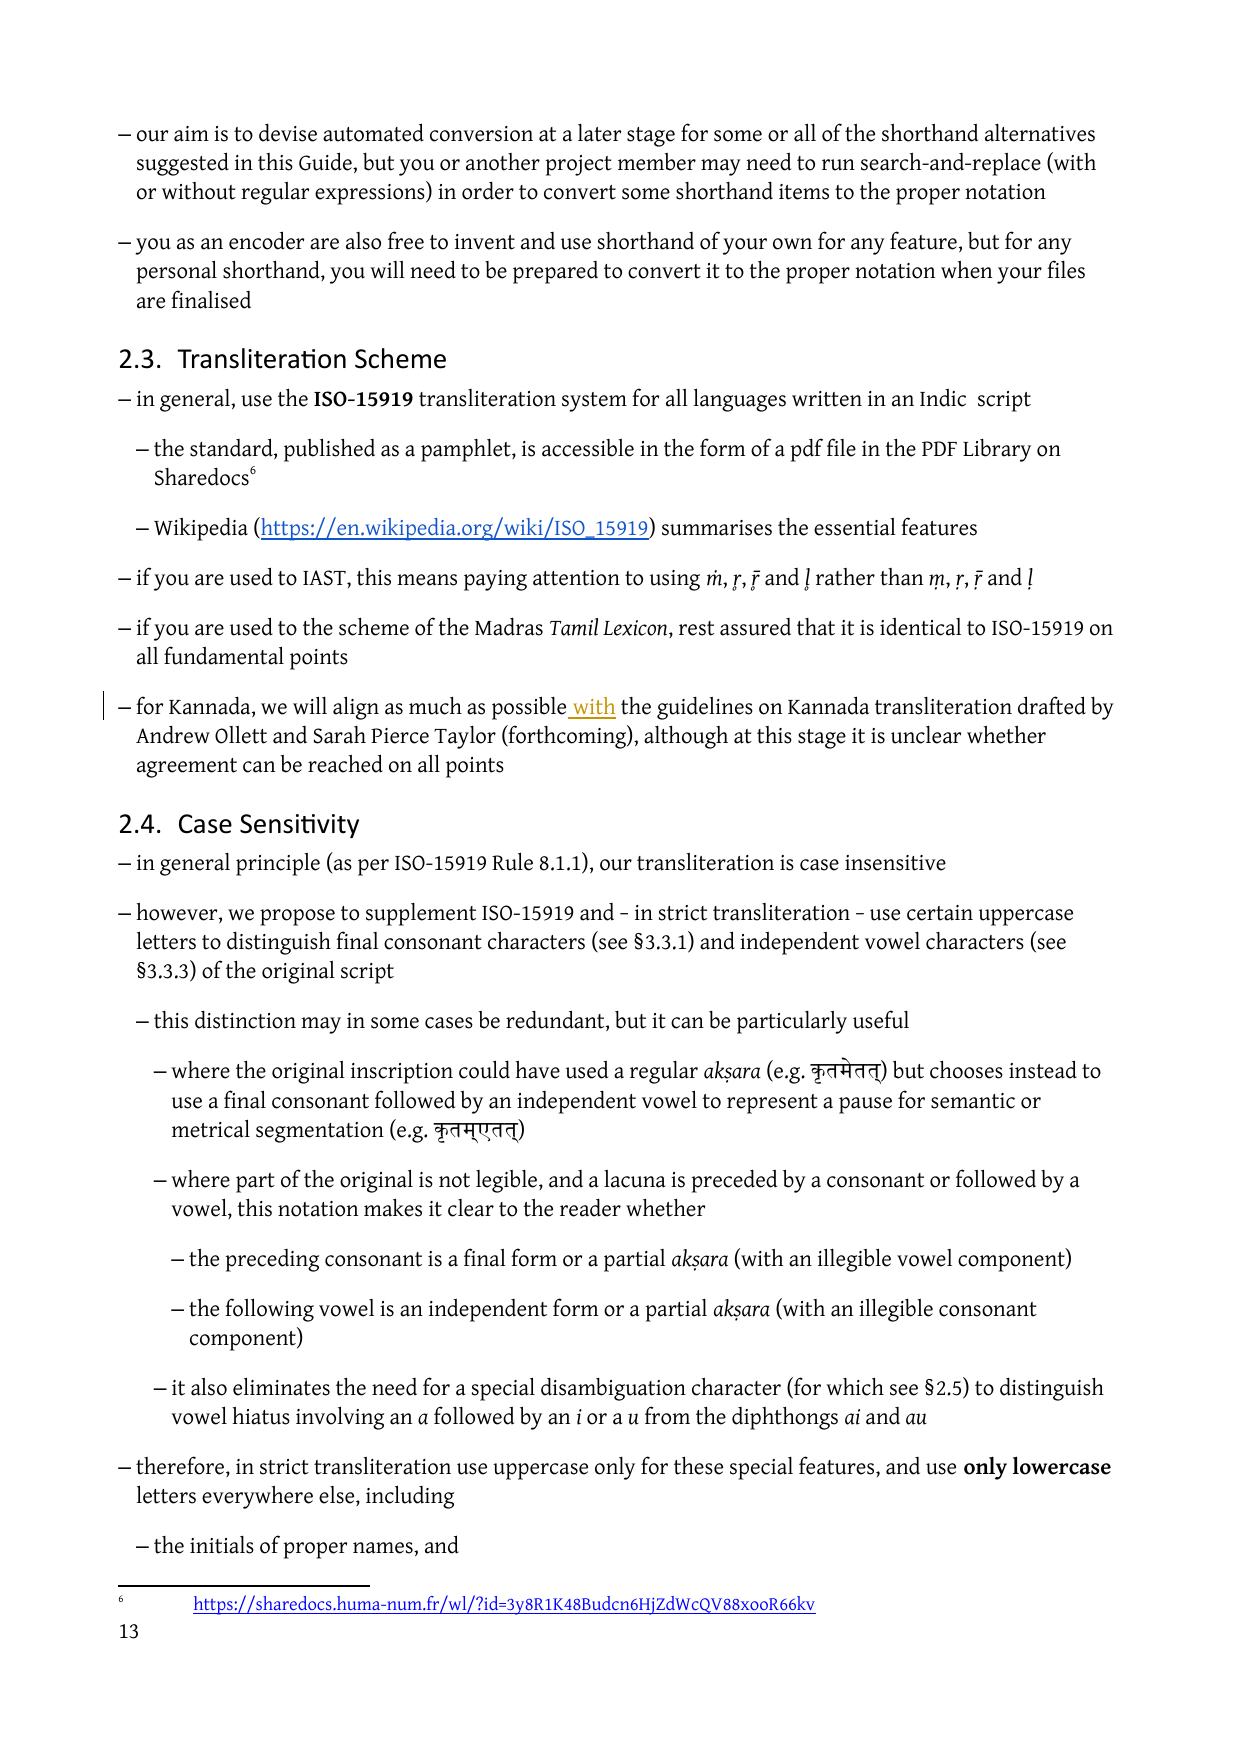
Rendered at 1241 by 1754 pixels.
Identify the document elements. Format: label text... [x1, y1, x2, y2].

list Wikipedia (https://en.wikipedia.org/wiki/ISO_15919) summarises the essential features [136, 512, 1122, 541]
list this distinction may in some cases be redundant, but it can be particularly useful [136, 1006, 1122, 1035]
list if you are used to the scheme of the Madras Tamil Lexicon, rest assured that it is identical to ISO-15919 on all fundamental points [118, 612, 1122, 670]
list therefore, in strict transliteration use uppercase only for these special features, and use only lowercase letters everywhere else, including [118, 1451, 1122, 1510]
list where part of the original is not legible, and a lacuna is preceded by a consonant or followed by a vowel, this notation makes it clear to the reader whether [153, 1164, 1122, 1222]
subtitle Transliteration Scheme [118, 339, 1122, 376]
list in general, use the ISO-15919 transliteration system for all languages written in an Indic script [118, 383, 1122, 412]
list for Kannada, we will align as much as possible the guidelines on Kannada transliteration drafted by Andrew Ollett and Sarah Pierce Taylor (forthcoming), although at this stage it is unclear whether agreement can be reached on all points [118, 691, 1122, 778]
list the following vowel is an independent form or a partial akṣara (with an illegible consonant component) [171, 1293, 1122, 1351]
list it also eliminates the need for a special disambiguation character (for which see §2.5) to distinguish vowel hiatus involving an a followed by an i or a u from the diphthongs ai and au [153, 1372, 1122, 1431]
list if you are used to IAST, this means paying attention to using ṁ, r̥, r̥̄ and l̥ rather than ṃ, ṛ, ṝ and ḷ [118, 562, 1122, 591]
list in general principle (as per ISO-15919 Rule 8.1.1), our transliteration is case insensitive [118, 847, 1122, 876]
list however, we propose to supplement ISO-15919 and − in strict transliteration − use certain uppercase letters to distinguish final consonant characters (see §3.3.1) and independent vowel characters (see §3.3.3) of the original script [118, 897, 1122, 985]
list our aim is to devise automated conversion at a later stage for some or all of the shorthand alternatives suggested in this Guide, but you or another project member may need to run search-and-replace (with or without regular expressions) in order to convert some shorthand items to the proper notation [118, 118, 1122, 206]
list the standard, published as a pamphlet, is accessible in the form of a pdf file in the PDF Library on Sharedocs [136, 433, 1122, 491]
list the initials of proper names, and [136, 1531, 1122, 1560]
list where the original inscription could have used a regular akṣara (e.g. कृतमेतत्) but chooses instead to use a final consonant followed by an independent vowel to represent a pause for semantic or metrical segmentation (e.g. कृतम्एतत्) [153, 1056, 1122, 1143]
list you as an encoder are also free to invent and use shorthand of your own for any feature, but for any personal shorthand, you will need to be prepared to convert it to the proper notation when your files are finalised [118, 226, 1122, 314]
list the preceding consonant is a final form or a partial akṣara (with an illegible vowel component) [171, 1243, 1122, 1272]
subtitle Case Sensitivity [118, 803, 1122, 841]
